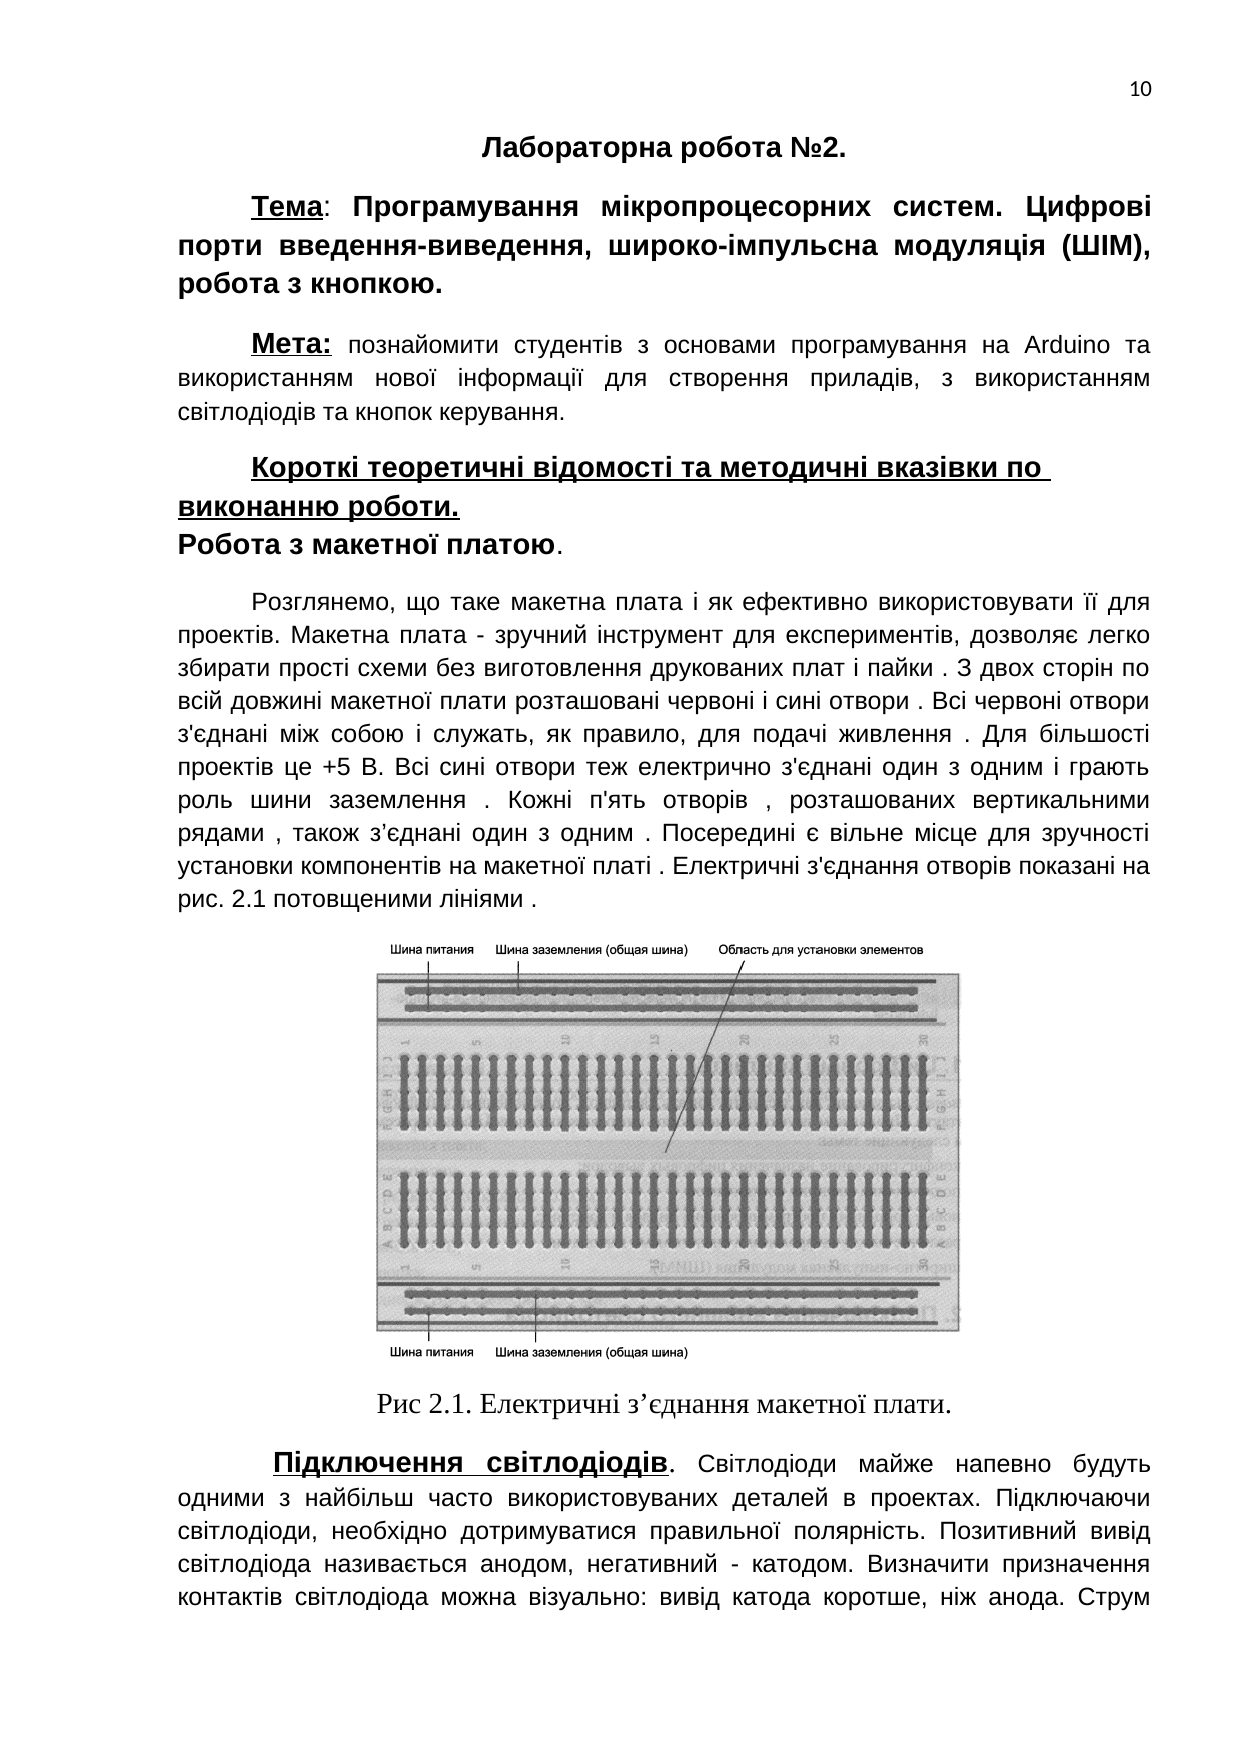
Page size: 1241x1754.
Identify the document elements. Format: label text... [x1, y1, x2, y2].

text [177, 1445, 1152, 1611]
text Лабораторна робота №2. [177, 130, 1152, 163]
text Короткі теоретичні відомості та методичні вказівки по виконанню роботи. Робота з макетної платою. [177, 450, 1152, 561]
picture [358, 937, 971, 1361]
text Тема: Програмування мікропроцесорних систем. Цифрові порти введення-виведення, широко-імпульсна модуляція (ШІМ), робота з кнопкою. [177, 189, 1152, 300]
text Розглянемо, що таке макетна плата і як ефективно використовувати її для проектів. Макетна плата - зручний інструмент для експериментів, дозволяє легко збирати прості схеми без виготовлення друкованих плат і пайки . З двох сторін по всій довжині макетної плати розташовані червоні і сині отвори . Всі червоні отвори з'єднані між собою і служать, як правило, для подачі живлення . Для більшості проектів це +5 В. Всі сині отвори теж електрично з'єднані один з одним і грають роль шини заземлення . Кожні п'ять отворів , розташованих вертикальними рядами , також з’єднані один з одним . Посередині є вільне місце для зручності установки компонентів на макетної платі . Електричні з'єднання отворів показані на рис. 2.1 потовщеними лініями . [177, 587, 1152, 913]
text Рис 2.1. Електричні з’єднання макетної плати. [177, 1386, 1152, 1419]
text Мета: познайомити студентів з основами програмування на Arduino та використанням нової інформації для створення приладів, з використанням світлодіодів та кнопок керування. [177, 326, 1152, 425]
